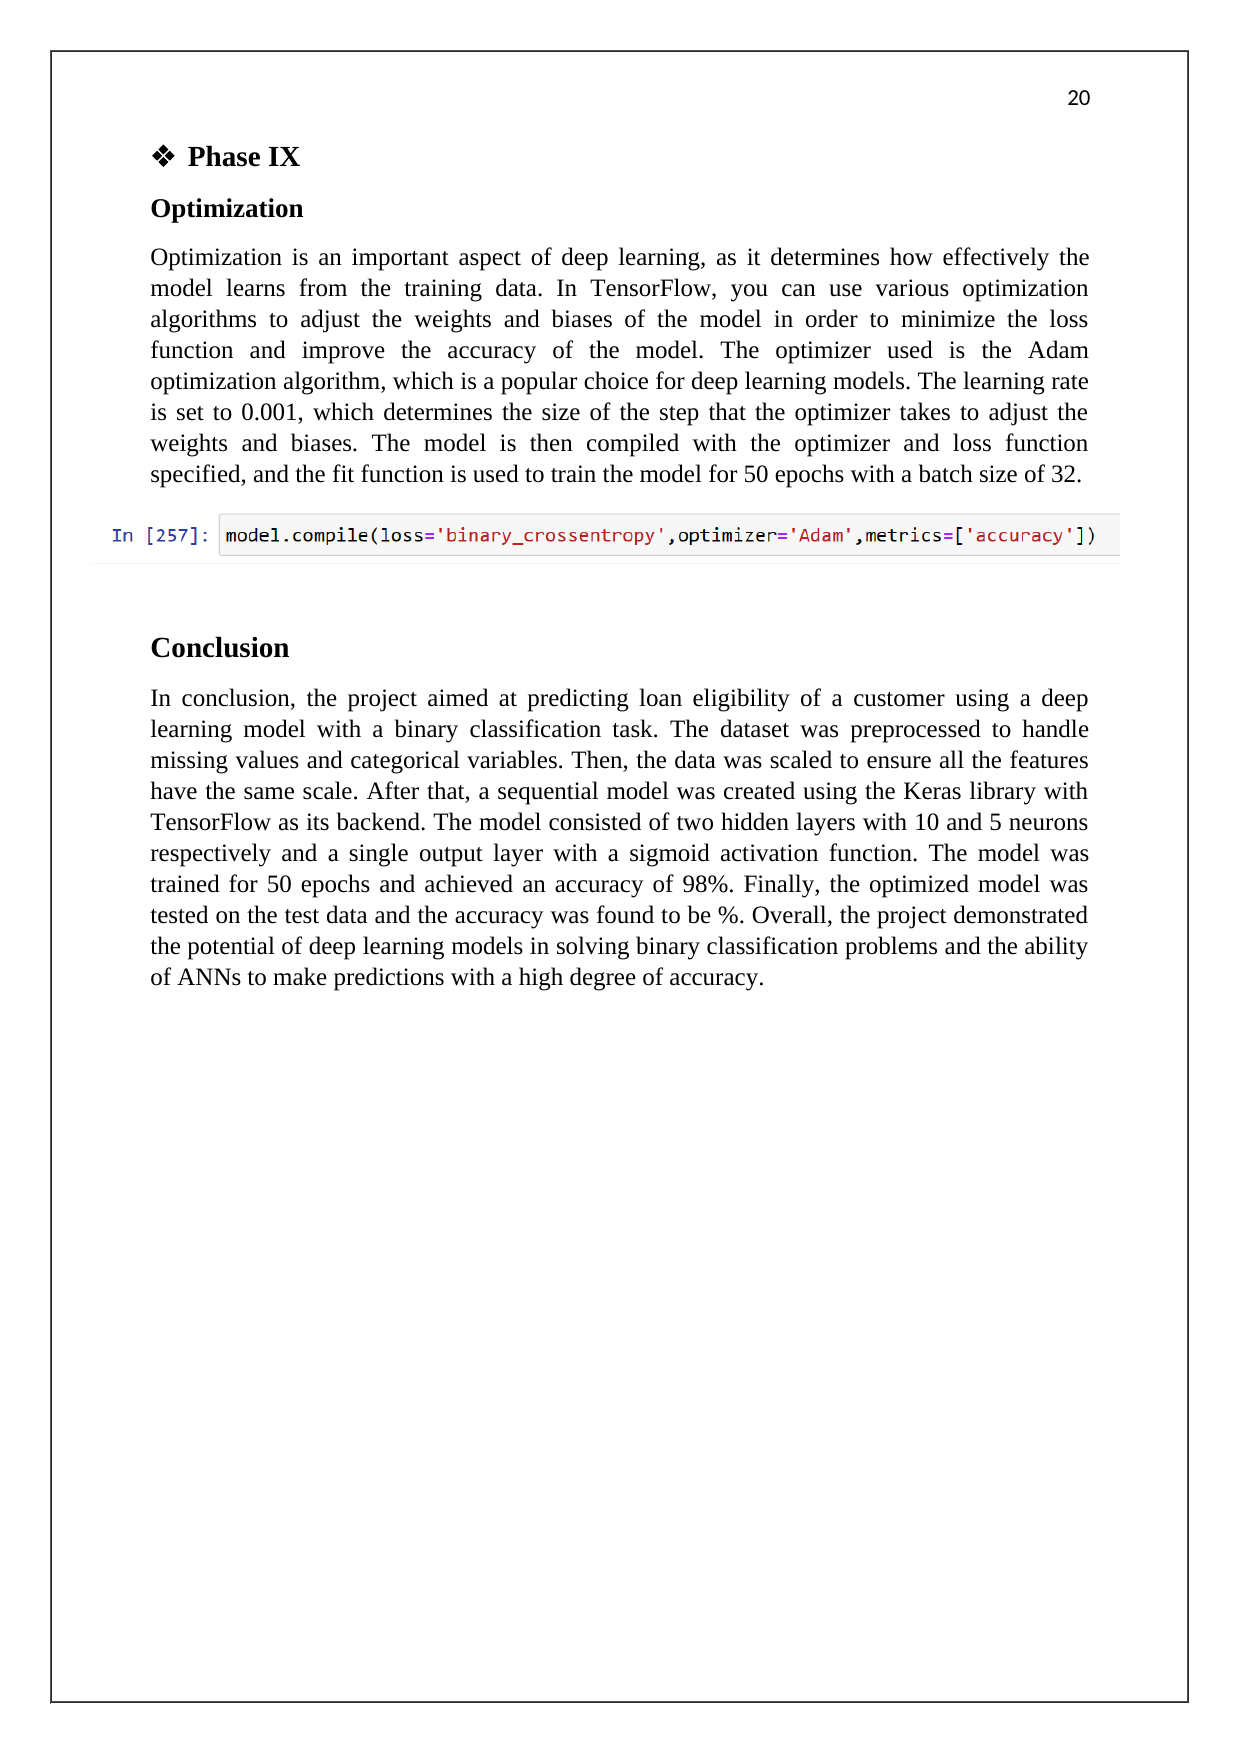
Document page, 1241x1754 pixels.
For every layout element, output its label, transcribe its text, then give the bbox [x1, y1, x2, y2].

text Optimization [150, 192, 1090, 223]
picture [91, 507, 1121, 564]
text In conclusion, the project aimed at predicting loan eligibility of a customer using a deep learning model with a binary classification task. The dataset was preprocessed to handle missing values and categorical variables. Then, the data was scaled to ensure all the features have the same scale. After that, a sequential model was created using the Keras library with TensorFlow as its backend. The model consisted of two hidden layers with 10 and 5 neurons respectively and a single output layer with a sigmoid activation function. The model was trained for 50 epochs and achieved an accuracy of 98%. Finally, the optimized model was tested on the test data and the accuracy was found to be %. Overall, the project demonstrated the potential of deep learning models in solving binary classification problems and the ability of ANNs to make predictions with a high degree of accuracy. [150, 683, 1090, 991]
list Phase IX [150, 139, 1090, 172]
text Conclusion [150, 630, 1090, 664]
text Optimization is an important aspect of deep learning, as it determines how effectively the model learns from the training data. In TensorFlow, you can use various optimization algorithms to adjust the weights and biases of the model in order to minimize the loss function and improve the accuracy of the model. The optimizer used is the Adam optimization algorithm, which is a popular choice for deep learning models. The learning rate is set to 0.001, which determines the size of the step that the optimizer takes to adjust the weights and biases. The model is then compiled with the optimizer and loss function specified, and the fit function is used to train the model for 50 epochs with a batch size of 32. [150, 242, 1090, 488]
